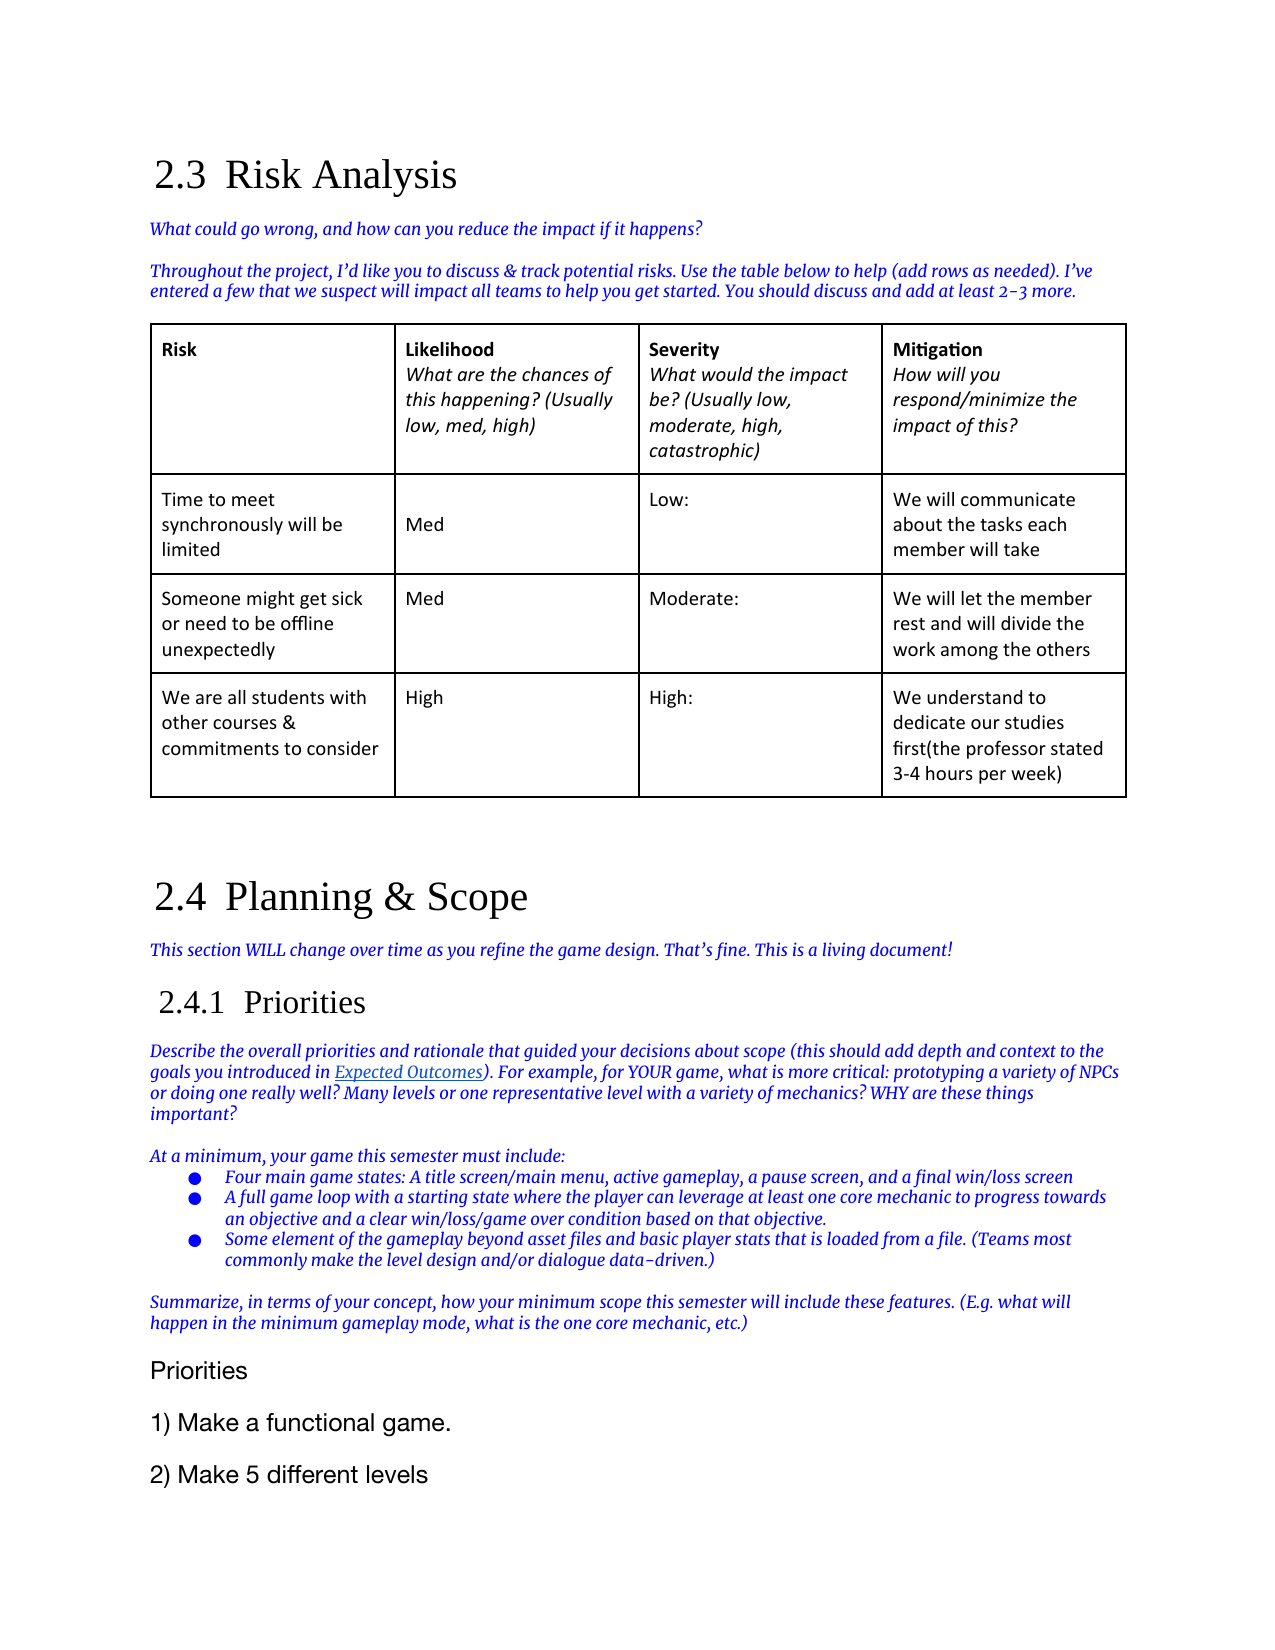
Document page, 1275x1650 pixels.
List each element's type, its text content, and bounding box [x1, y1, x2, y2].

table_cell High [396, 674, 638, 796]
subtitle Some element of the gameplay beyond asset files and basic player stats that is loaded from a file. (Teams most commonly make the level design and/or dialogue data-driven.) [187, 1229, 1125, 1271]
table_cell Time to meet synchronously will be limited [152, 475, 394, 572]
table_header Severity What would the impact be? (Usually low, moderate, high, catastrophic) [640, 325, 881, 473]
subtitle Planning & Scope [206, 871, 1125, 919]
table_header Risk [152, 325, 394, 473]
table_cell We will communicate about the tasks each member will take [883, 475, 1125, 572]
table_cell Moderate: [640, 575, 881, 672]
table_header Mitigation How will you respond/minimize the impact of this? [883, 325, 1125, 473]
subtitle Summarize, in terms of your concept, how your minimum scope this semester will include these features. (E.g. what will happen in the minimum gameplay mode, what is the one core mechanic, etc.) [150, 1292, 1125, 1334]
table_cell We are all students with other courses & commitments to consider [152, 674, 394, 796]
subtitle Priorities [225, 982, 1125, 1020]
table_cell High: [640, 674, 881, 796]
table_cell We understand to dedicate our studies first(the professor stated 3-4 hours per week) [883, 674, 1125, 796]
table_header Likelihood What are the chances of this happening? (Usually low, med, high) [396, 325, 638, 473]
subtitle What could go wrong, and how can you reduce the impact if it happens? [150, 219, 1125, 240]
subtitle A full game loop with a starting state where the player can leverage at least one core mechanic to progress towards an objective and a clear win/loss/game over condition based on that objective. [187, 1187, 1125, 1229]
subtitle This section WILL change over time as you refine the game design. That’s fine. This is a living document! [150, 940, 1125, 961]
subtitle Describe the overall priorities and rationale that guided your decisions about scope (this should add depth and context to the goals you introduced in Expected Outcomes). For example, for YOUR game, what is more critical: prototyping a variety of NPCs or doing one really well? Many levels or one representative level with a variety of mechanics? WHY are these things important? [150, 1041, 1125, 1125]
text 1) Make a functional game. [150, 1407, 1125, 1438]
text Priorities [150, 1355, 1125, 1386]
subtitle Four main game states: A title screen/main menu, active gameplay, a pause screen, and a final win/loss screen [187, 1167, 1125, 1187]
table_cell We will let the member rest and will divide the work among the others [883, 575, 1125, 672]
table_cell Med [396, 475, 638, 572]
table_cell Low: [640, 475, 881, 572]
subtitle At a minimum, your game this semester must include: [150, 1146, 1125, 1167]
subtitle Risk Analysis [206, 150, 1125, 198]
text 2) Make 5 different levels [150, 1459, 1125, 1491]
table_cell Med [396, 575, 638, 672]
subtitle Throughout the project, I’d like you to discuss & track potential risks. Use the table below to help (add rows as needed). I’ve entered a few that we suspect will impact all teams to help you get started. You should discuss and add at least 2-3 more. [150, 261, 1125, 302]
table_cell Someone might get sick or need to be offline unexpectedly [152, 575, 394, 672]
